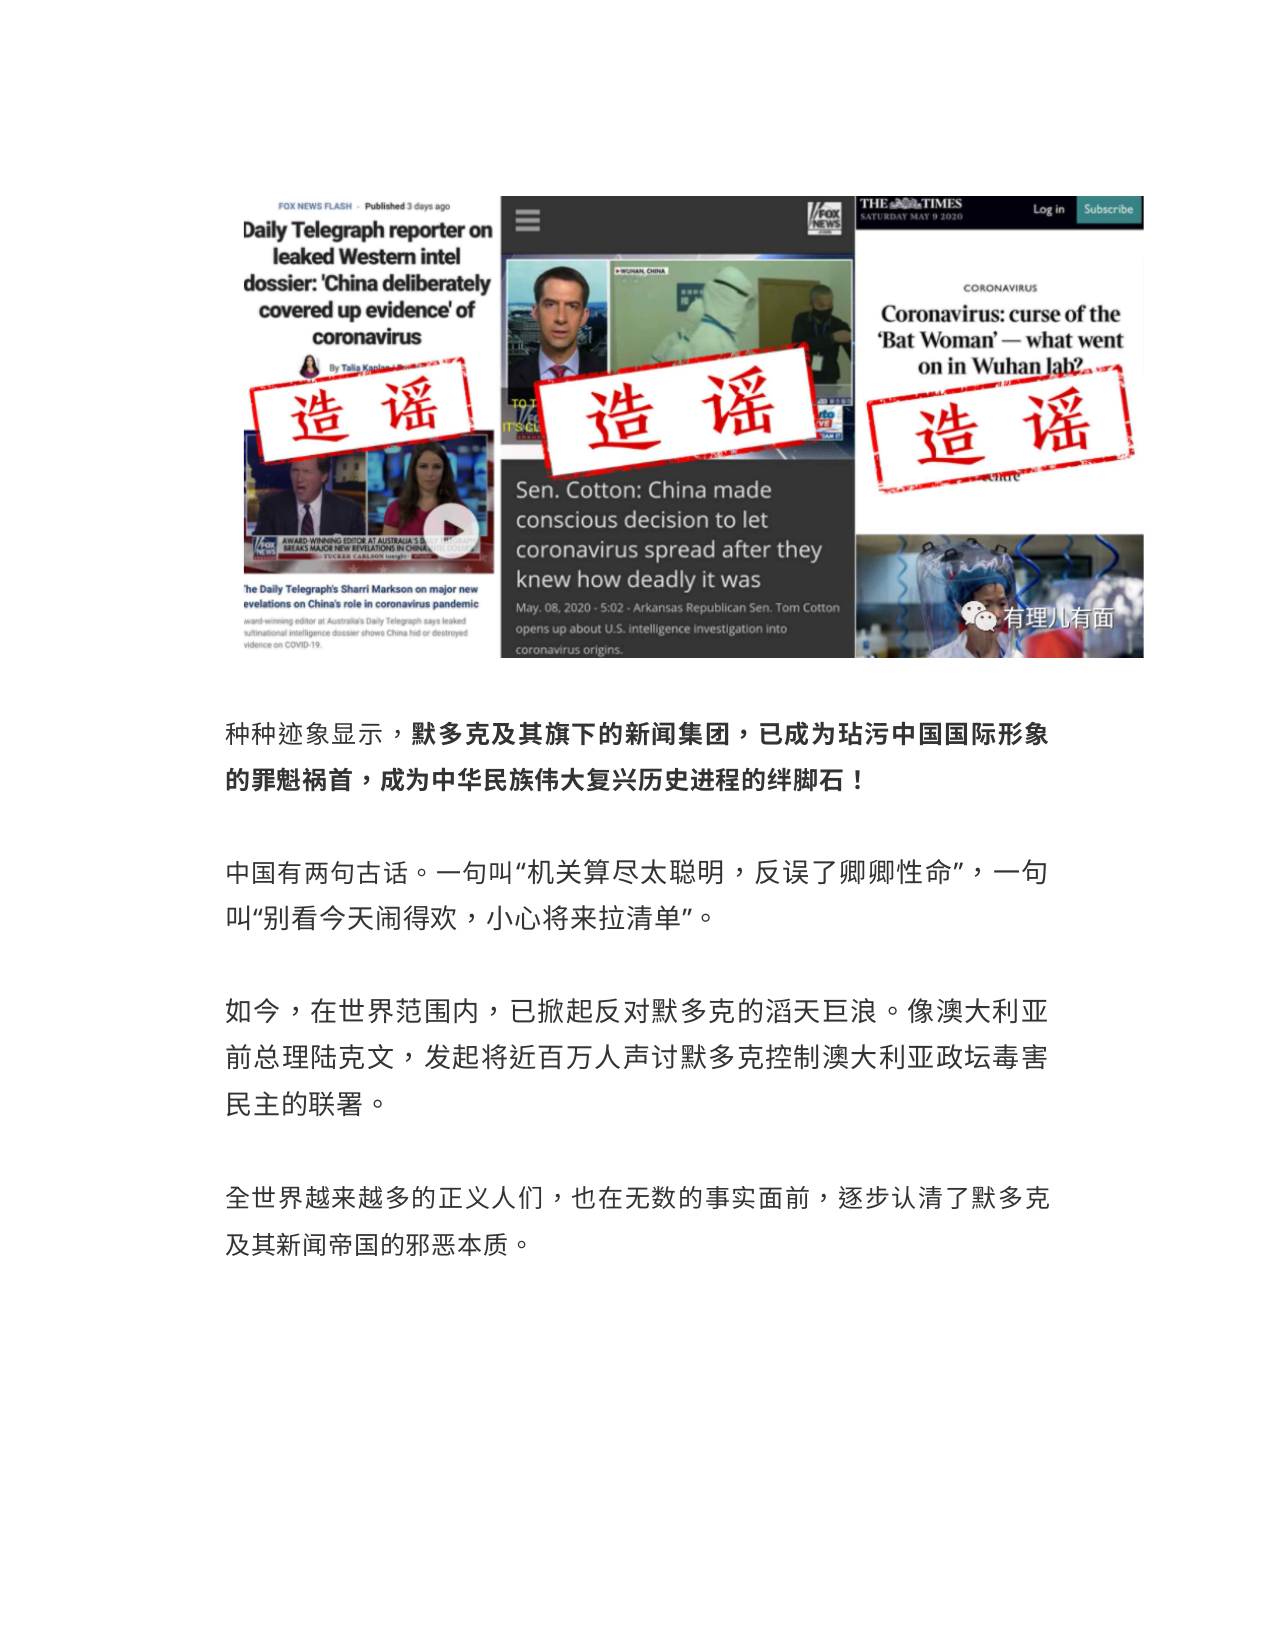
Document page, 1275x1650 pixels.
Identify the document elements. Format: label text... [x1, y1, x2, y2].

picture [243, 196, 1144, 658]
text 中国有两句古话。一句叫“机关算尽太聪明，反误了卿卿性命”，一句叫“别看今天闹得欢，小心将来拉清单”。 [225, 843, 1050, 936]
text 如今，在世界范围内，已掀起反对默多克的滔天巨浪。像澳大利亚前总理陆克文，发起将近百万人声讨默多克控制澳大利亚政坛毒害民主的联署。 [225, 983, 1050, 1122]
text 全世界越来越多的正义人们，也在无数的事实面前，逐步认清了默多克及其新闻帝国的邪恶本质。 [225, 1169, 1050, 1262]
text 种种迹象显示，默多克及其旗下的新闻集团，已成为玷污中国国际形象的罪魁祸首，成为中华民族伟大复兴历史进程的绊脚石！ [225, 704, 1050, 797]
